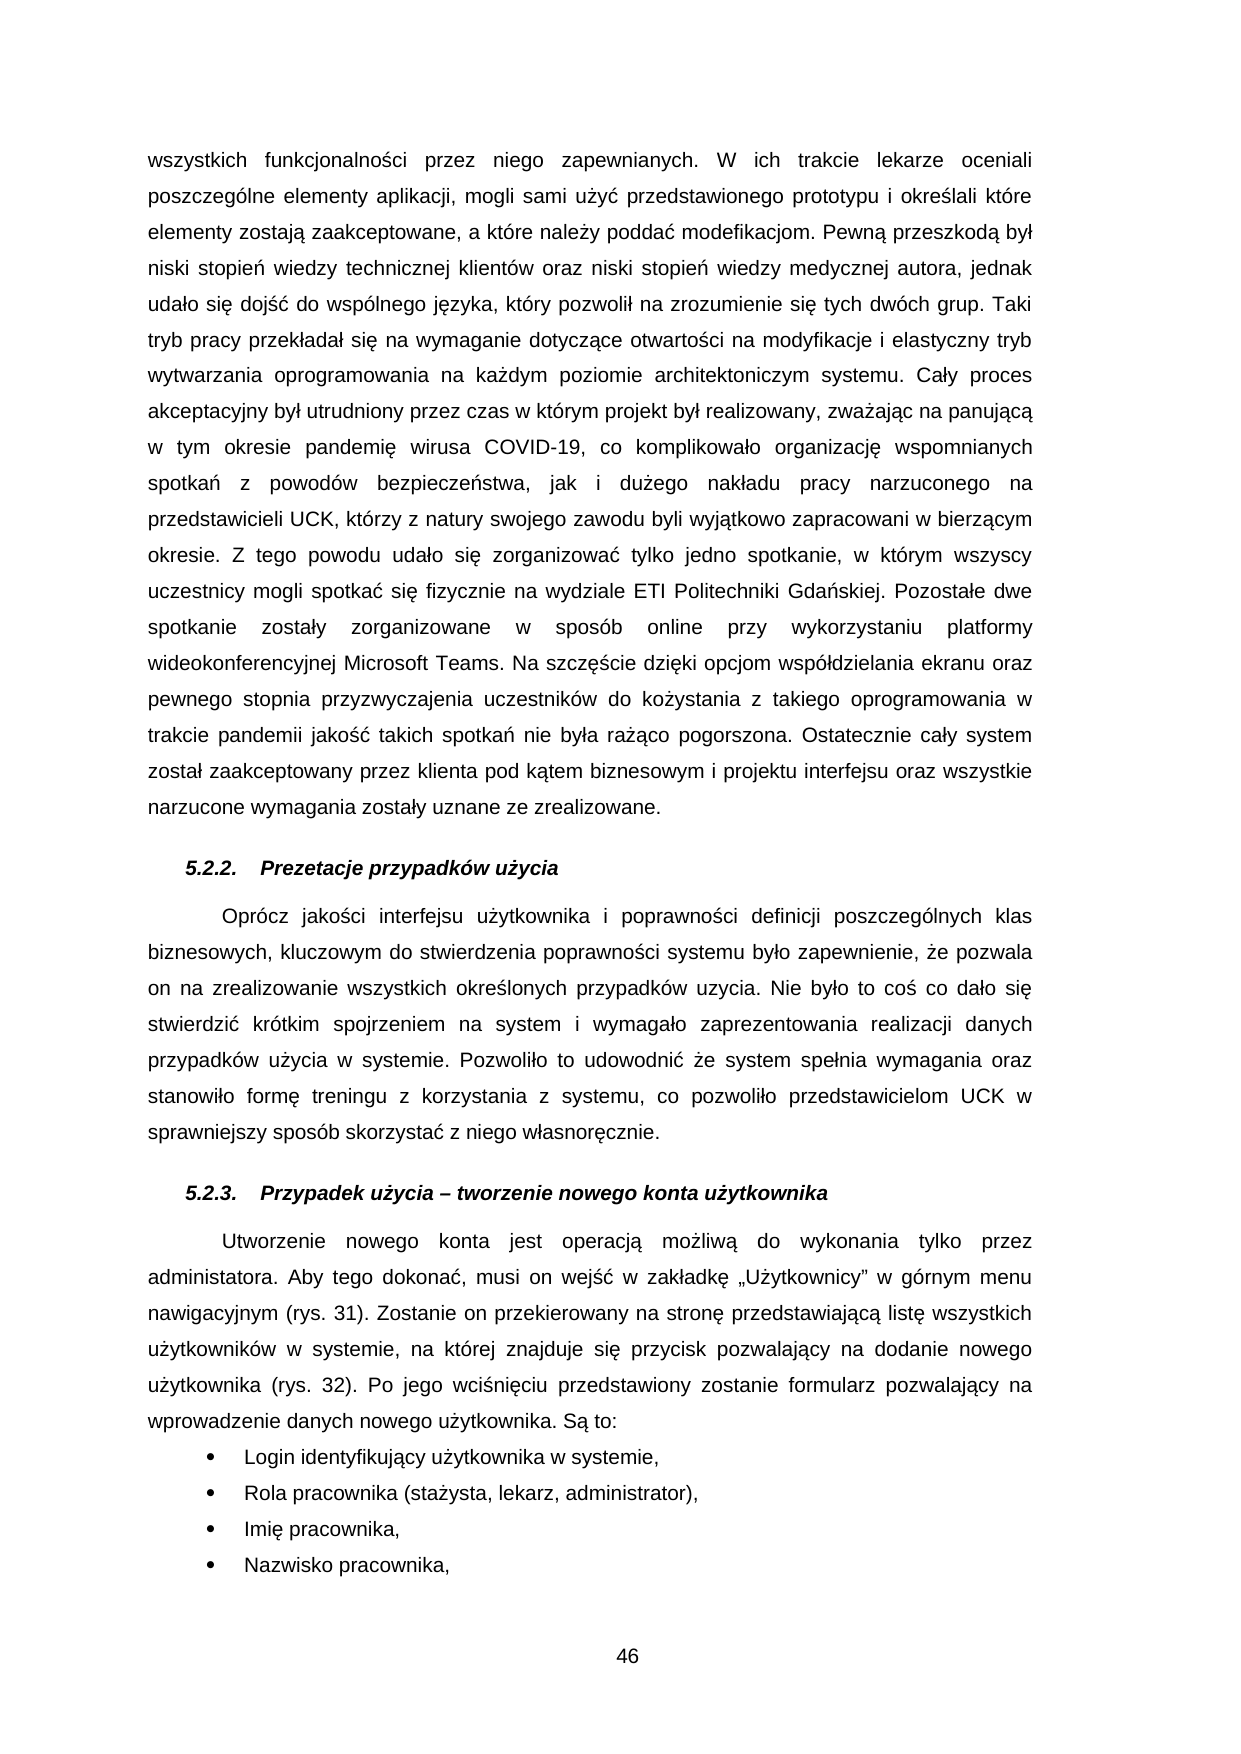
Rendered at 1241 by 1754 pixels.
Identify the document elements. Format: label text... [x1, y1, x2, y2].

subtitle Prezetacje przypadków użycia [185, 856, 1033, 879]
list Login identyfikujący użytkownika w systemie, [207, 1444, 1033, 1469]
text Utworzenie nowego konta jest operacją możliwą do wykonania tylko przez administatora. Aby tego dokonać, musi on wejść w zakładkę „Użytkownicy” w górnym menu nawigacyjnym (rys. 31). Zostanie on przekierowany na stronę przedstawiającą listę wszystkich użytkowników w systemie, na której znajduje się przycisk pozwalający na dodanie nowego użytkownika (rys. 32). Po jego wciśnięciu przedstawiony zostanie formularz pozwalający na wprowadzenie danych nowego użytkownika. Są to: [148, 1229, 1033, 1433]
list Nazwisko pracownika, [207, 1553, 1033, 1577]
text Oprócz jakości interfejsu użytkownika i poprawności definicji poszczególnych klas biznesowych, kluczowym do stwierdzenia poprawności systemu było zapewnienie, że pozwala on na zrealizowanie wszystkich określonych przypadków uzycia. Nie było to coś co dało się stwierdzić krótkim spojrzeniem na system i wymagało zaprezentowania realizacji danych przypadków użycia w systemie. Pozwoliło to udowodnić że system spełnia wymagania oraz stanowiło formę treningu z korzystania z systemu, co pozwoliło przedstawicielom UCK w sprawniejszy sposób skorzystać z niego własnoręcznie. [148, 904, 1033, 1143]
list Imię pracownika, [207, 1517, 1033, 1541]
subtitle Przypadek użycia – tworzenie nowego konta użytkownika [185, 1181, 1033, 1204]
list Rola pracownika (stażysta, lekarz, administrator), [207, 1481, 1033, 1505]
